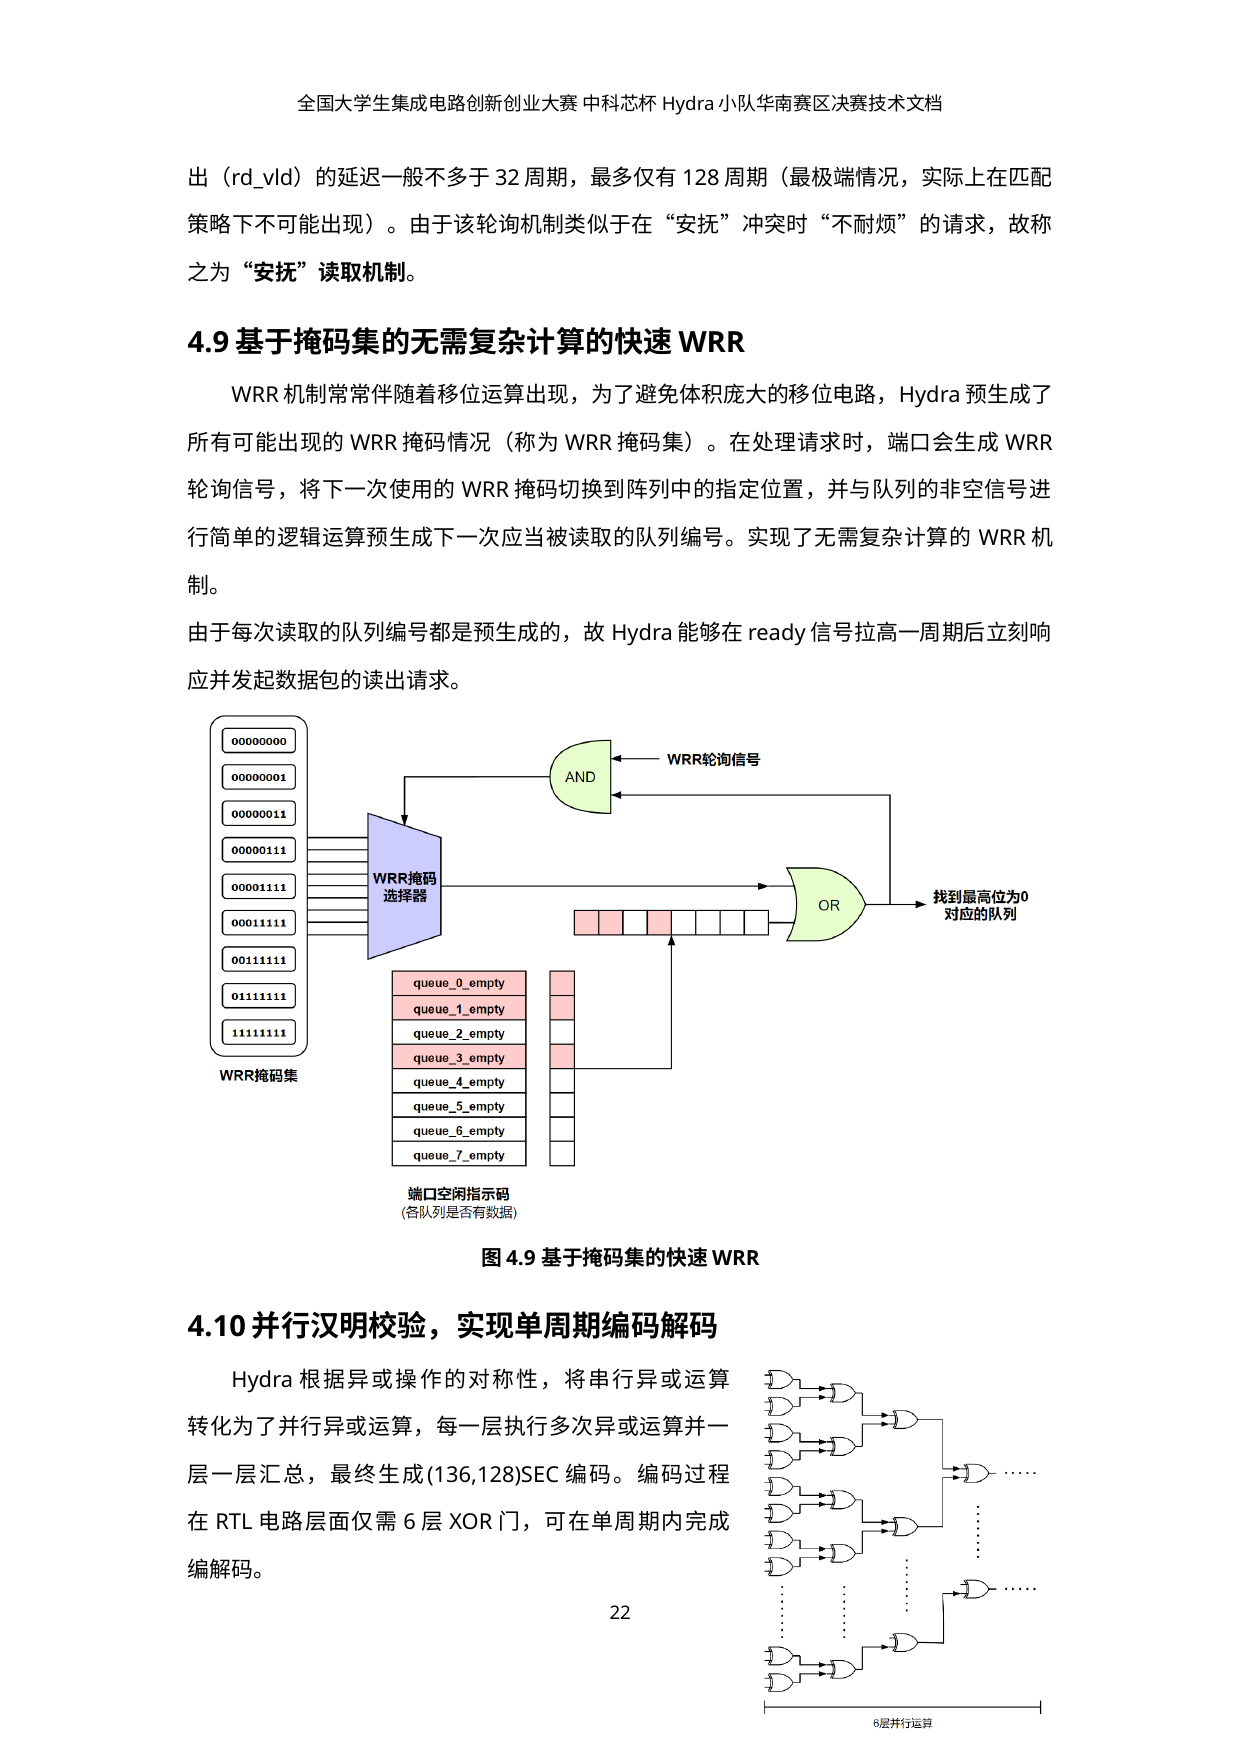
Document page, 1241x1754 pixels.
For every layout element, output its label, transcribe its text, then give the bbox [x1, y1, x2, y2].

subtitle 4.10并行汉明校验，实现单周期编码解码 [187, 1303, 1053, 1345]
text WRR机制常常伴随着移位运算出现，为了避免体积庞大的移位电路，Hydra预生成了所有可能出现的WRR掩码情况（称为WRR掩码集）。在处理请求时，端口会生成WRR轮询信号，将下一次使用的WRR掩码切换到阵列中的指定位置，并与队列的非空信号进行简单的逻辑运算预生成下一次应当被读取的队列编号。实现了无需复杂计算的WRR机制。 [187, 377, 1053, 599]
text 由于每次读取的队列编号都是预生成的，故Hydra能够在ready信号拉高一周期后立刻响应并发起数据包的读出请求。 [187, 615, 1053, 694]
text 图4.9 基于掩码集的快速WRR [187, 1241, 1053, 1272]
subtitle 4.9基于掩码集的无需复杂计算的快速WRR [187, 319, 1053, 361]
text Hydra根据异或操作的对称性，将串行异或运算转化为了并行异或运算，每一层执行多次异或运算并一层一层汇总，最终生成(136,128)SEC编码。编码过程在RTL电路层面仅需6层XOR门，可在单周期内完成编解码。 [187, 1362, 749, 1583]
picture [187, 710, 1053, 1227]
picture [749, 1361, 1053, 1737]
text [187, 160, 1053, 287]
